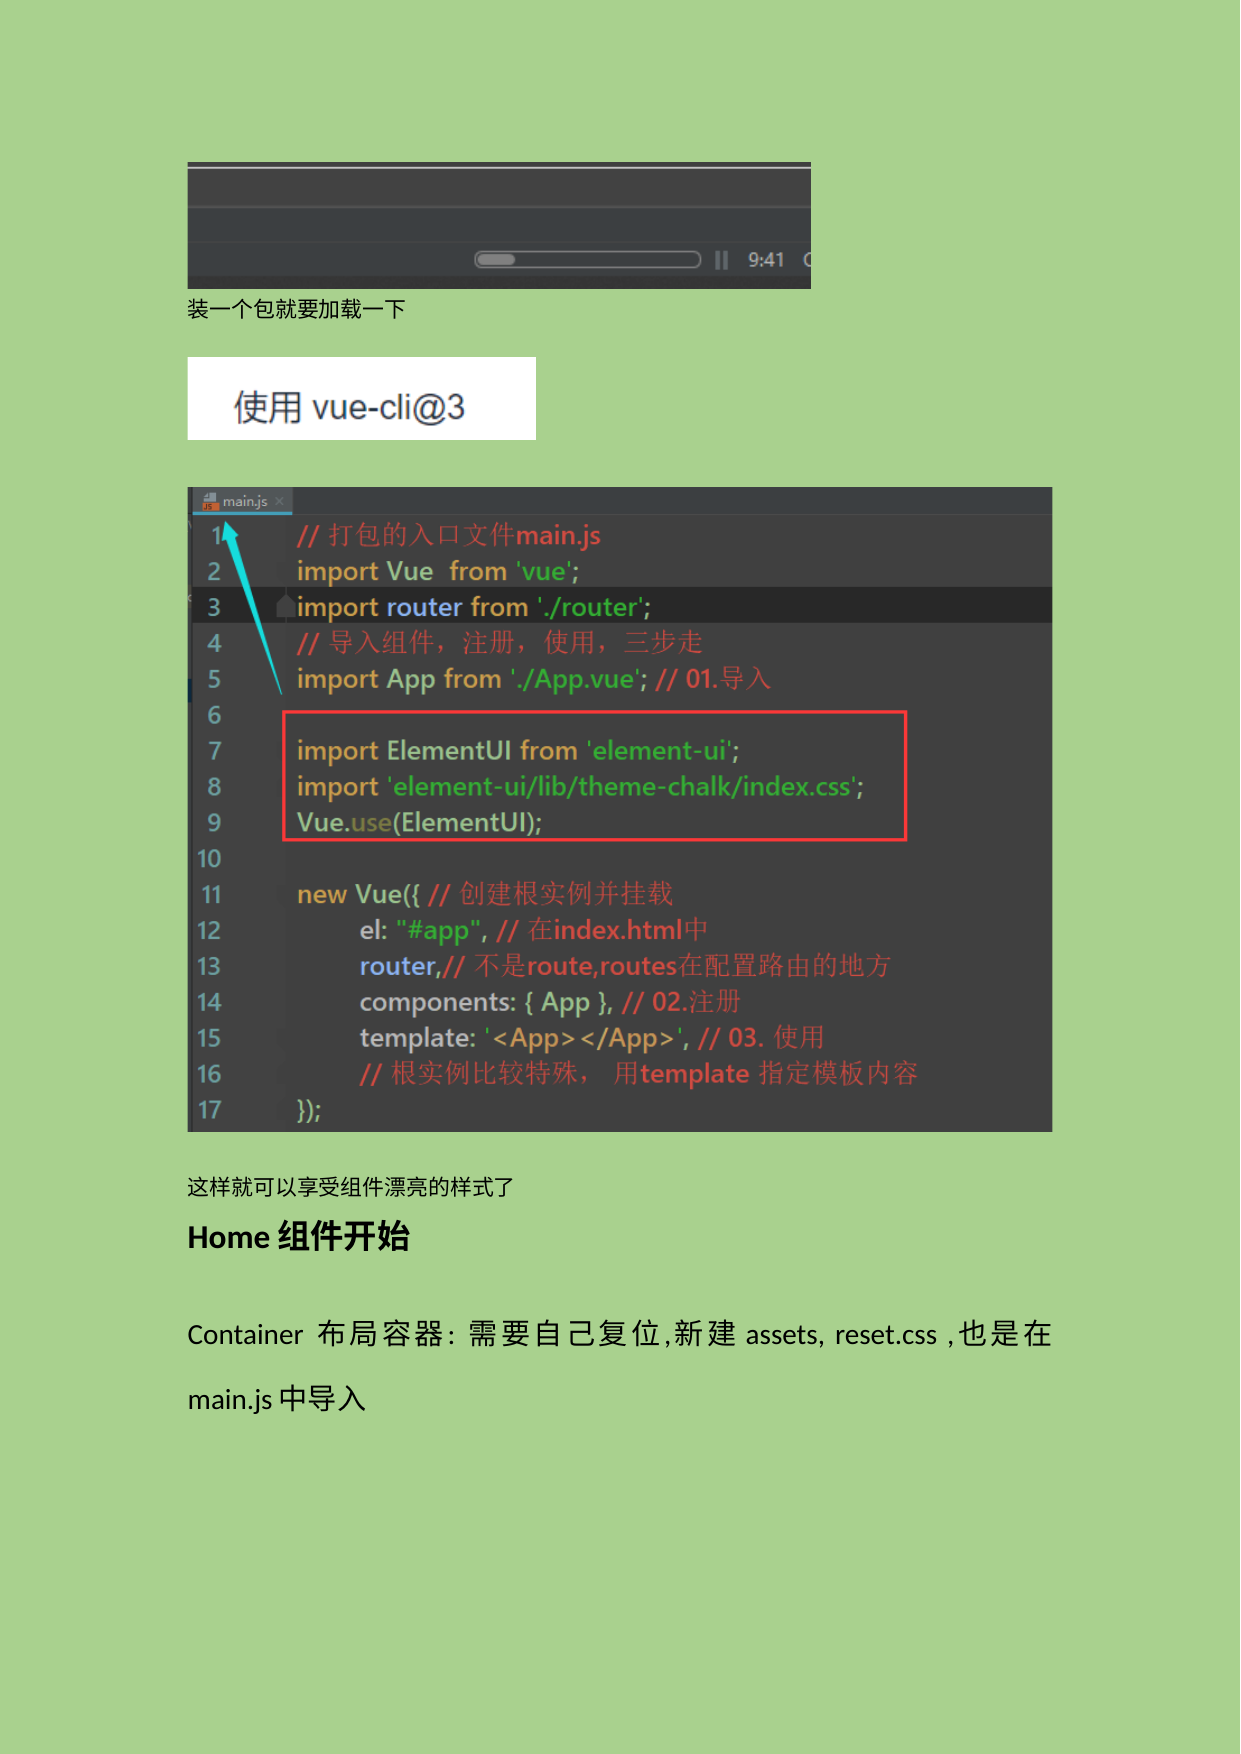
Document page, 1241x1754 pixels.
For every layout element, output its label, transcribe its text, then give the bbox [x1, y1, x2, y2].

picture [187, 487, 1053, 1132]
picture [187, 357, 536, 440]
text Home组件开始 [187, 1202, 1053, 1267]
text Container 布局容器: 需要自己复位,新建assets, reset.css ,也是在main.js中导入 [187, 1299, 1053, 1429]
picture [187, 162, 811, 289]
text 这样就可以享受组件漂亮的样式了 [187, 1169, 1053, 1202]
text 装一个包就要加载一下 [187, 292, 1053, 324]
